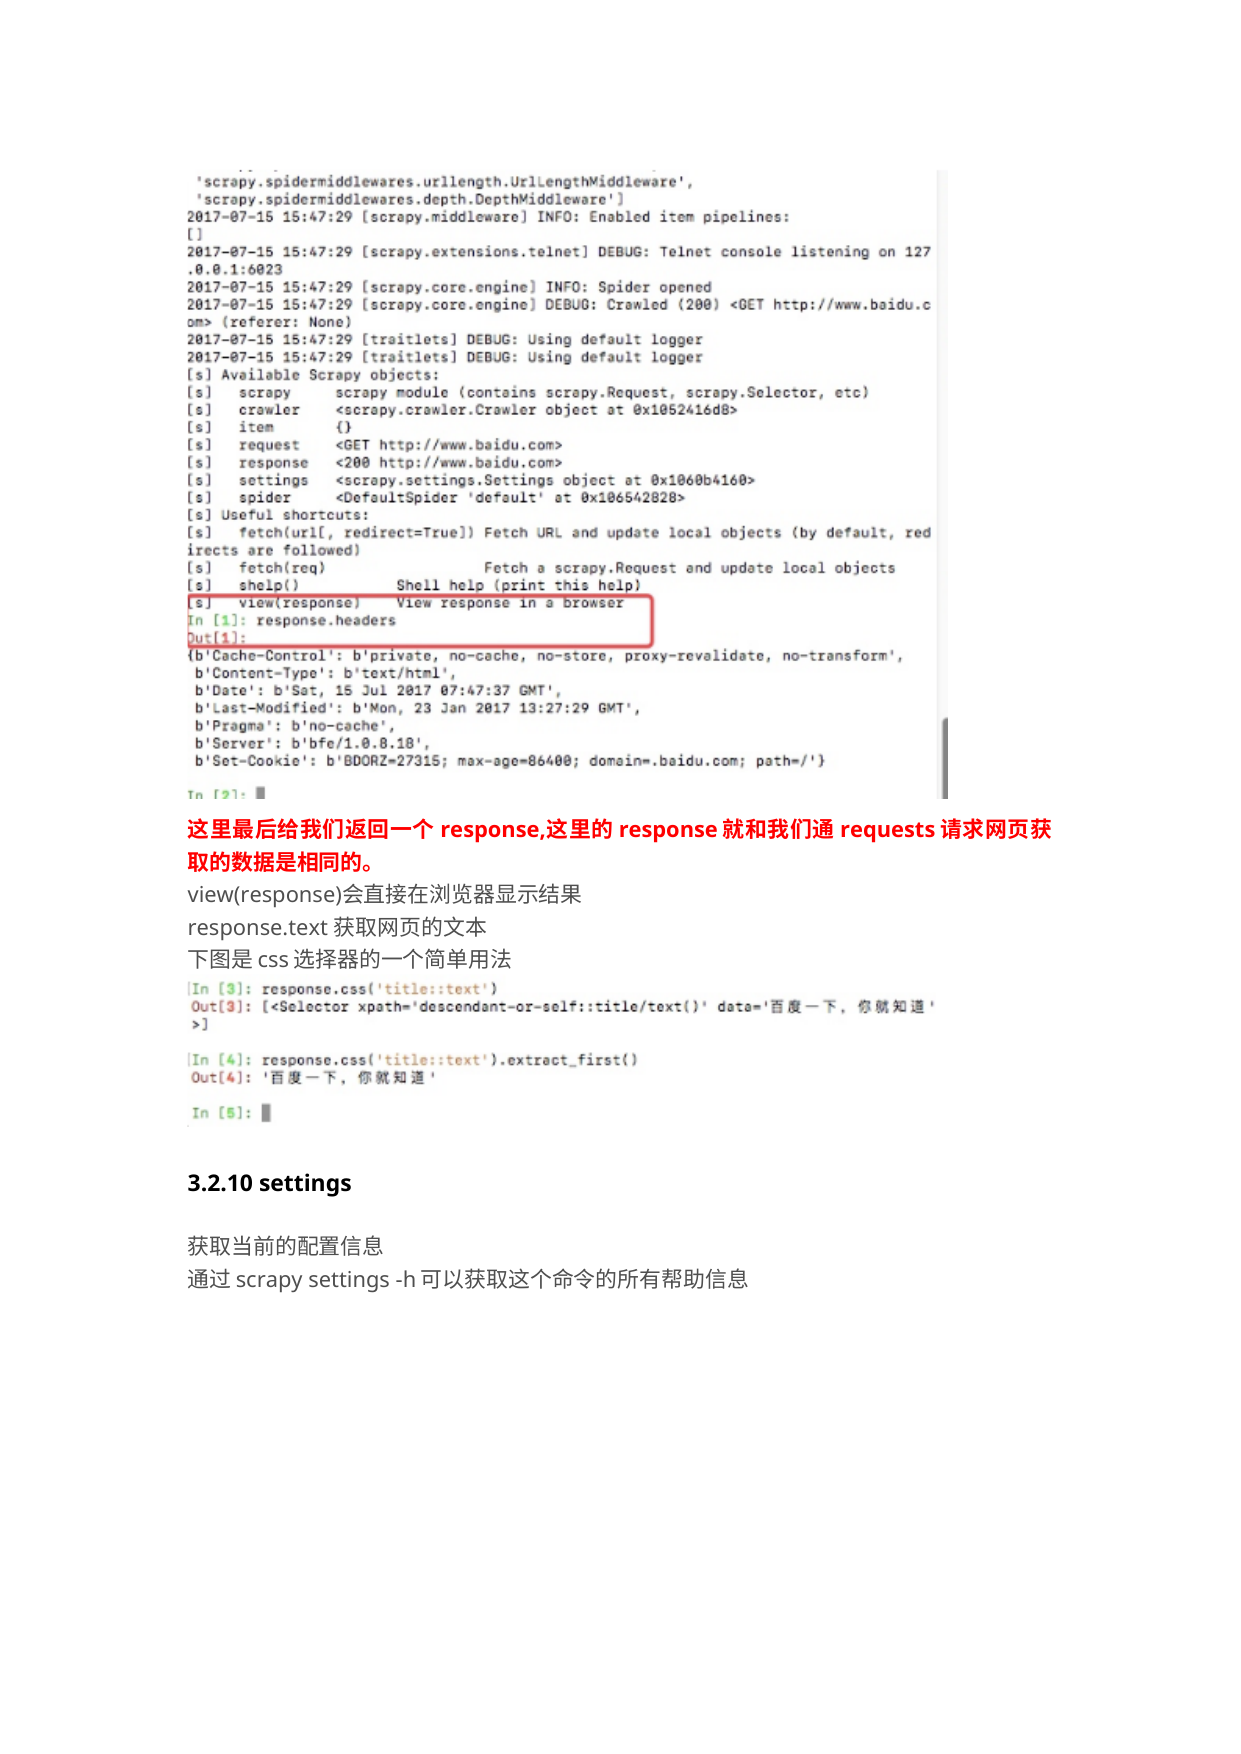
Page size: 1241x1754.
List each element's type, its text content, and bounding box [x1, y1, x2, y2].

text 获取当前的配置信息 通过scrapy settings -h可以获取这个命令的所有帮助信息 [187, 1229, 1053, 1294]
picture [187, 162, 948, 799]
picture [187, 974, 936, 1127]
subtitle 3.2.10 settings [187, 1166, 1053, 1199]
text 这里最后给我们返回一个response,这里的response就和我们通requests请求网页获取的数据是相同的。 view(response)会直接在浏览器显示结果 response.text 获取网页的文本 下图是css选择器的一个简单用法 [187, 812, 1053, 974]
